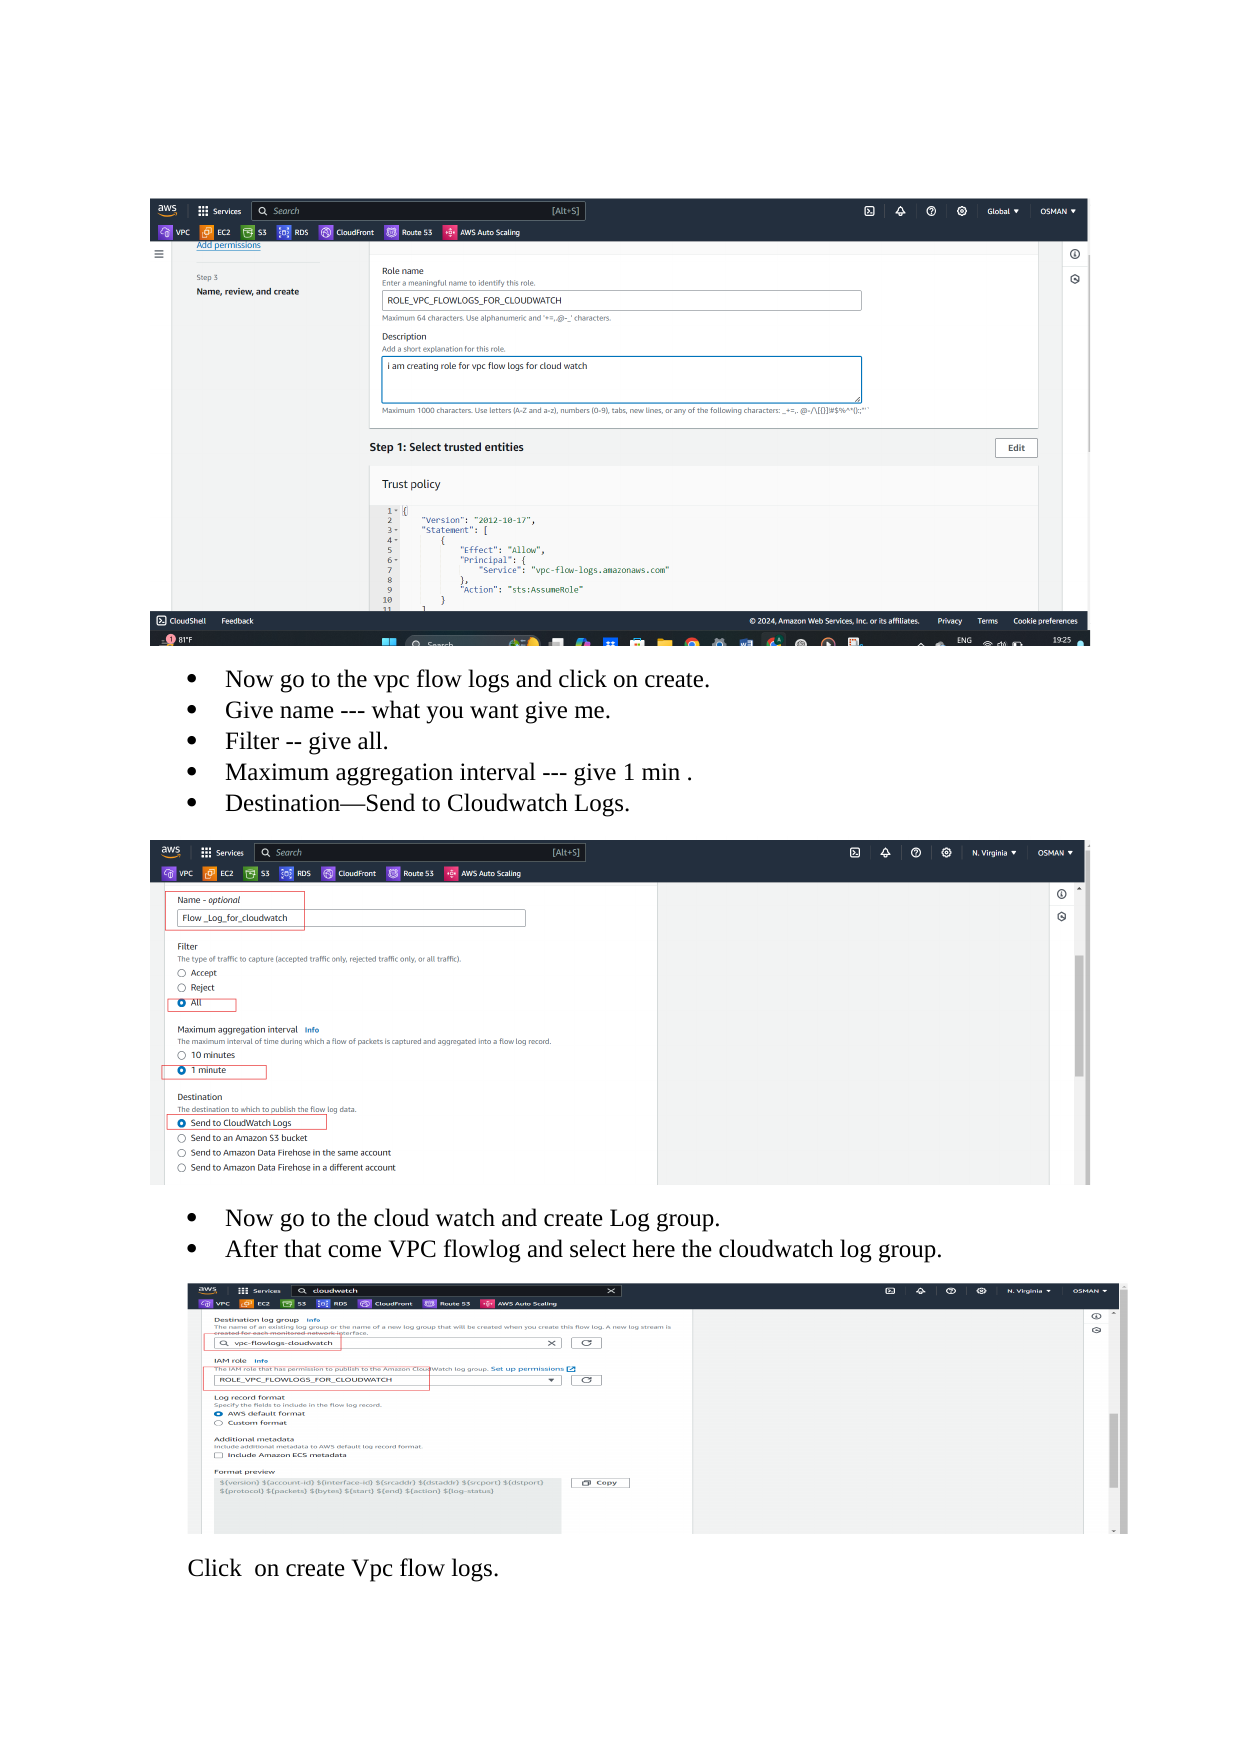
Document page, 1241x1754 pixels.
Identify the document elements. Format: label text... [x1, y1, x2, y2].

list Now go to the vpc flow logs and click on create. [187, 664, 1090, 693]
list Now go to the cloud watch and create Log group. [187, 1203, 1090, 1232]
list Give name --- what you want give me. [187, 695, 1090, 724]
text Click on create Vpc flow logs. [187, 1553, 1090, 1581]
picture [187, 1281, 1128, 1534]
list After that come VPC flowlog and select here the cloudwatch log group. [187, 1234, 1090, 1263]
picture [150, 197, 1091, 646]
list Filter -- give all. [187, 726, 1090, 755]
picture [150, 836, 1091, 1185]
list Destination—Send to Cloudwatch Logs. [187, 788, 1090, 817]
list Maximum aggregation interval --- give 1 min . [187, 757, 1090, 786]
